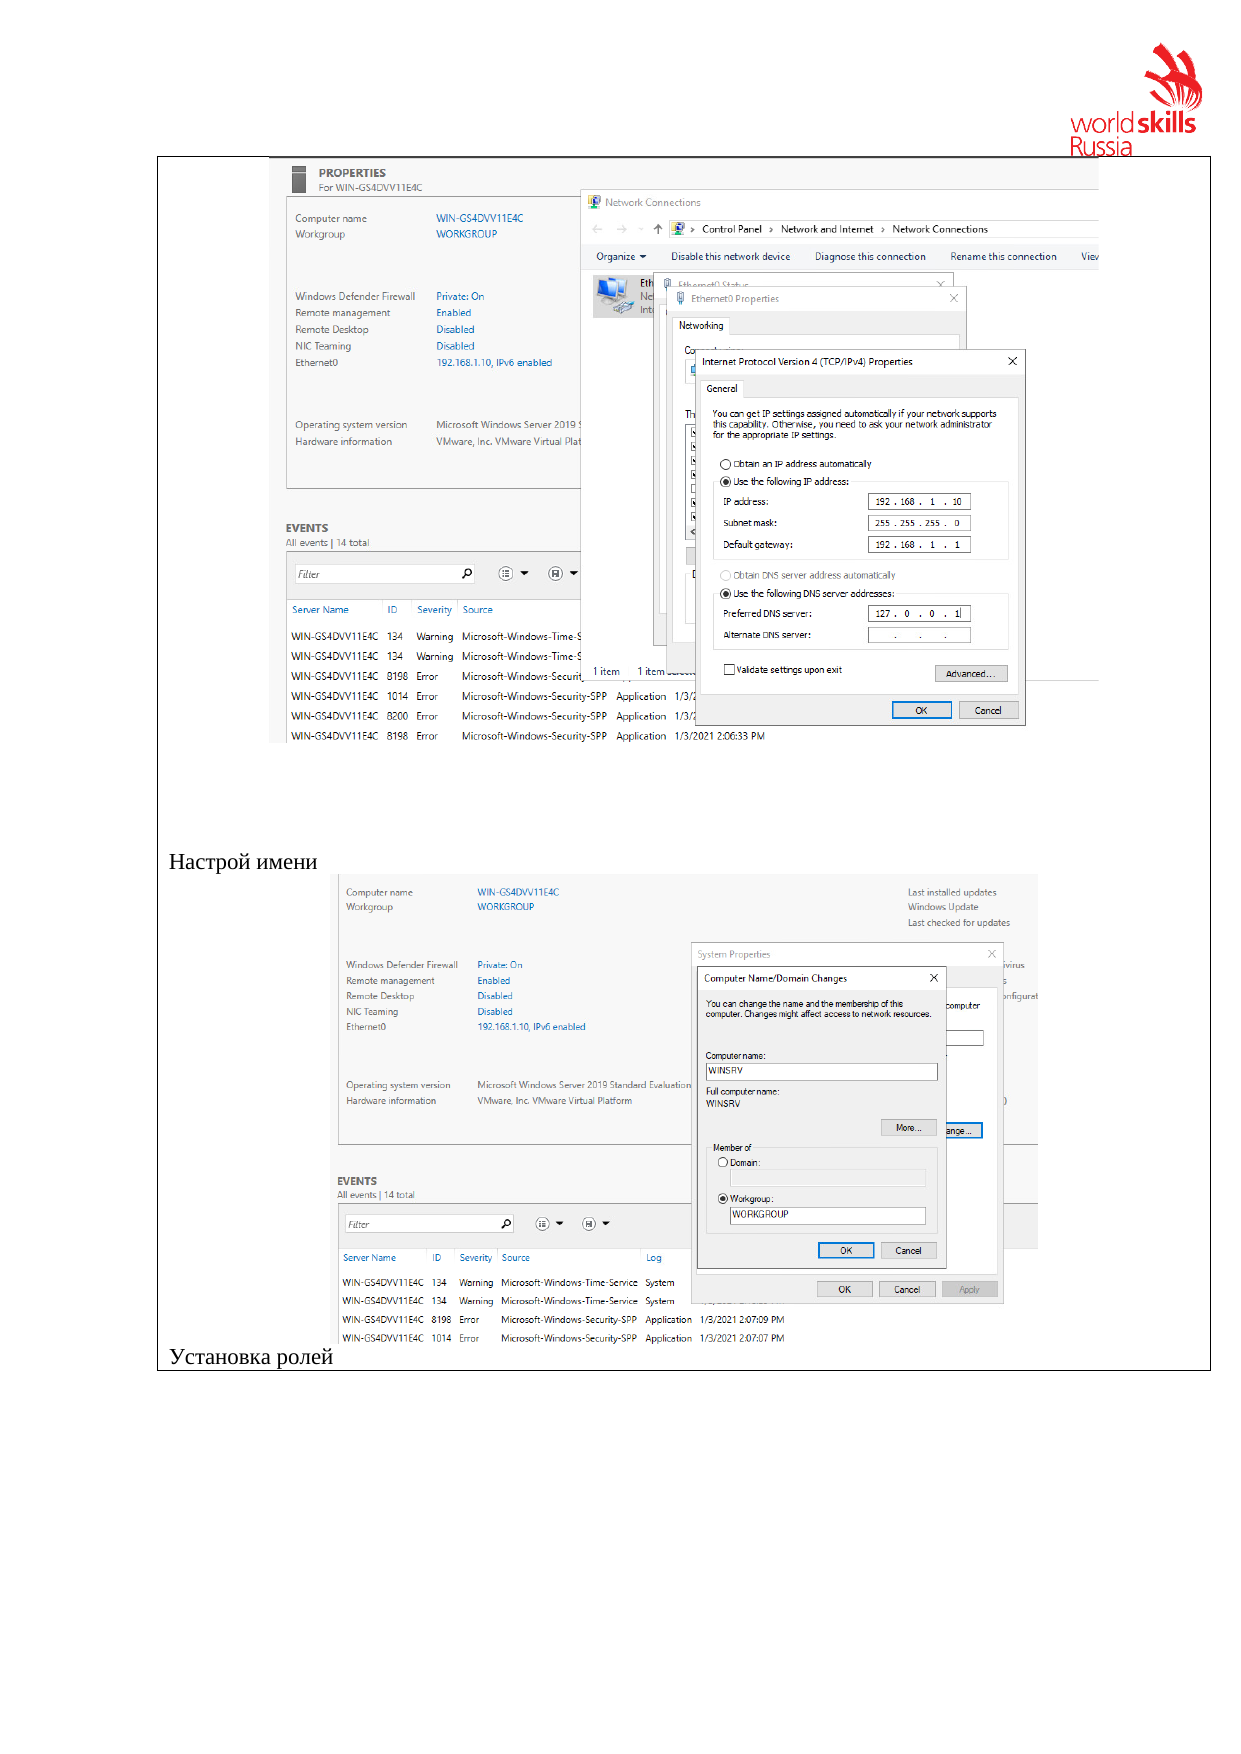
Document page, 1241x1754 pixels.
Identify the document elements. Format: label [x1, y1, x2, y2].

picture [330, 874, 1038, 1344]
picture [269, 42, 1203, 743]
table_header [158, 157, 1210, 1369]
